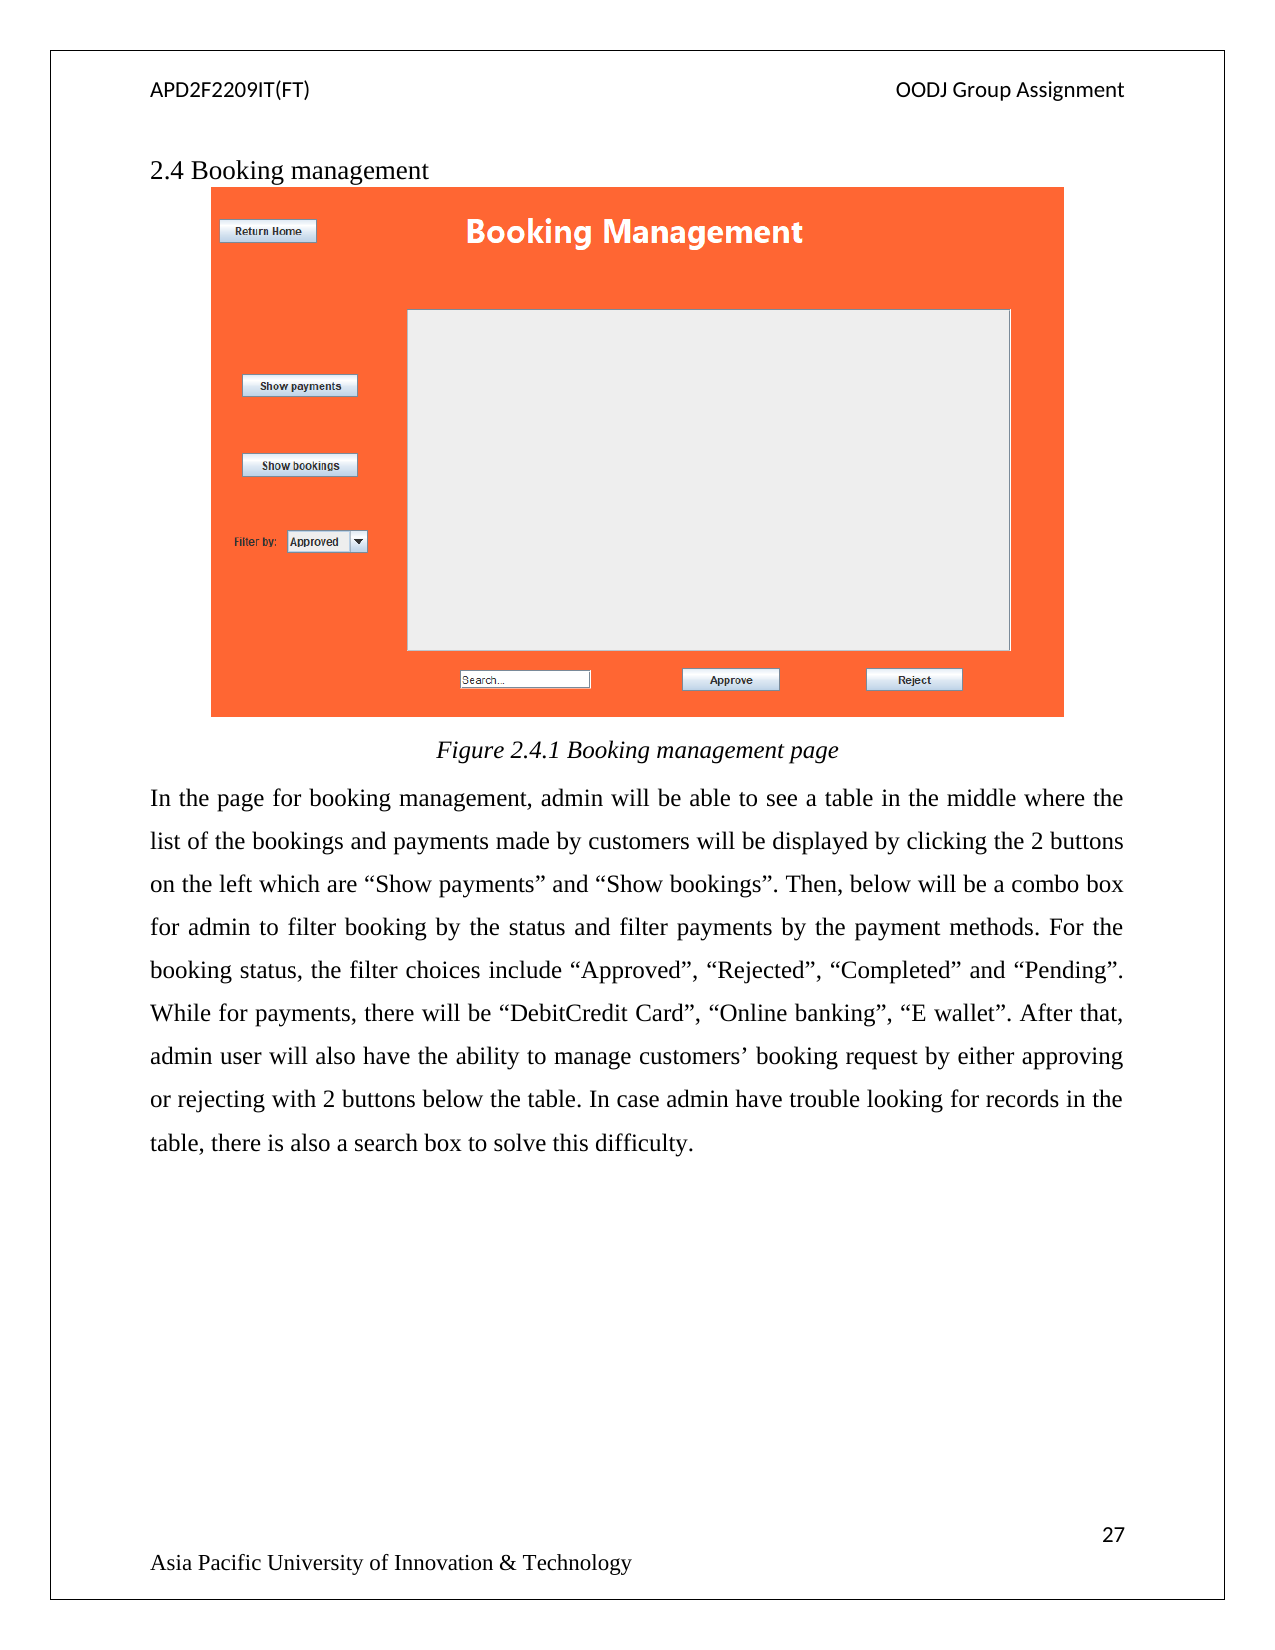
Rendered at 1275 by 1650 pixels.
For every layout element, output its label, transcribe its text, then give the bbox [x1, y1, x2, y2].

subtitle 2.4 Booking management [150, 154, 1125, 185]
text In the page for booking management, admin will be able to see a table in the middle where the list of the bookings and payments made by customers will be displayed by clicking the 2 buttons on the left which are “Show payments” and “Show bookings”. Then, below will be a combo box for admin to filter booking by the status and filter payments by the payment methods. For the booking status, the filter choices include “Approved”, “Rejected”, “Completed” and “Pending”. While for payments, there will be “DebitCredit Card”, “Online banking”, “E wallet”. After that, admin user will also have the ability to manage customers’ booking request by either approving or rejecting with 2 buttons below the table. In case admin have trouble looking for records in the table, there is also a search box to solve this difficulty. [150, 783, 1125, 1156]
text Figure 2.4.1 Booking management page [150, 735, 1125, 764]
picture [211, 187, 1064, 717]
